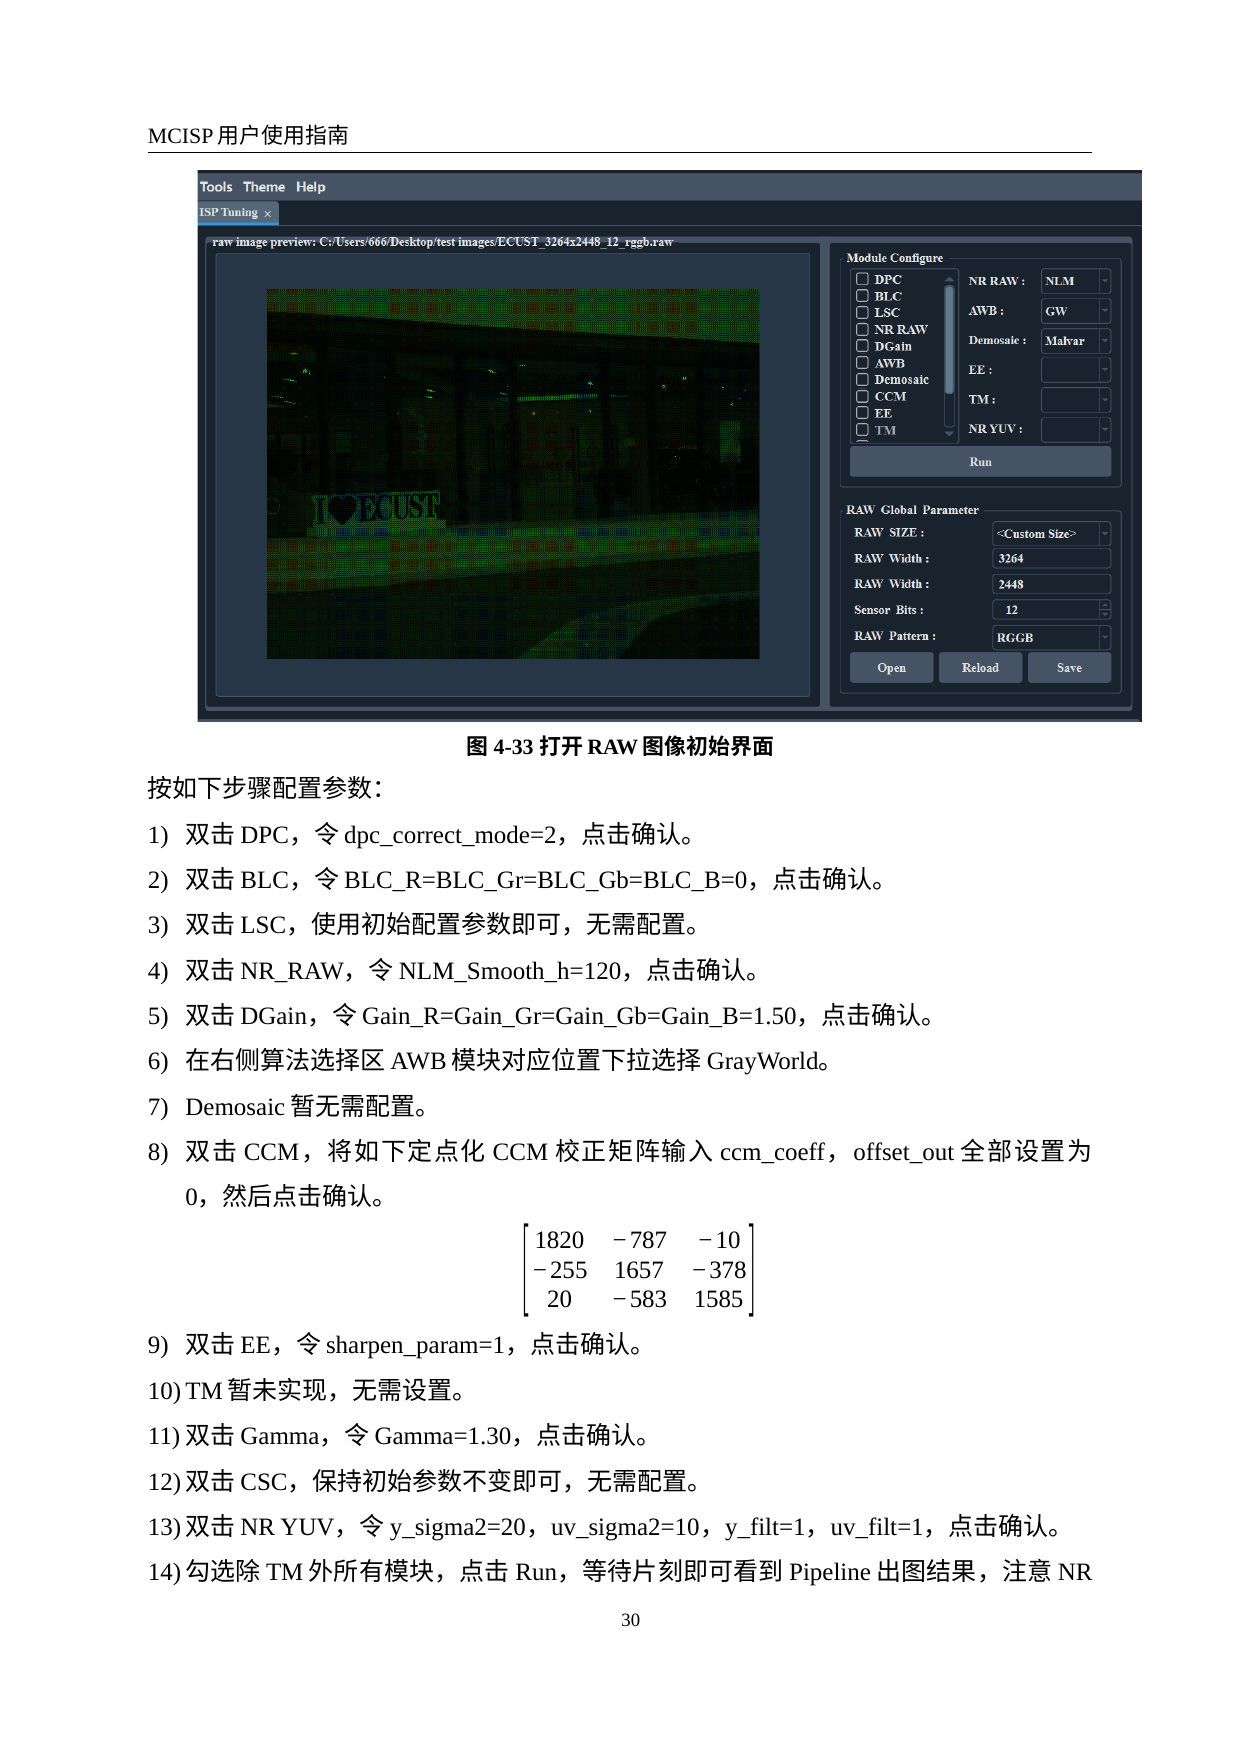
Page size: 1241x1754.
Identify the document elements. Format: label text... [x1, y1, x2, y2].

list 双击CCM，将如下定点化CCM校正矩阵输入ccm_coeff，offset_out全部设置为0，然后点击确认。 [148, 1131, 1092, 1213]
list 双击DGain，令Gain_R=Gain_Gr=Gain_Gb=Gain_B=1.50，点击确认。 [148, 995, 1092, 1032]
list 双击DPC，令dpc_correct_mode=2，点击确认。 [148, 814, 1092, 850]
list 双击BLC，令BLC_R=BLC_Gr=BLC_Gb=BLC_B=0，点击确认。 [148, 859, 1092, 896]
list TM暂未实现，无需设置。 [148, 1370, 1092, 1407]
picture [197, 170, 1142, 722]
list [148, 1552, 1092, 1588]
list 在右侧算法选择区AWB模块对应位置下拉选择GrayWorld。 [148, 1041, 1092, 1077]
list 双击LSC，使用初始配置参数即可，无需配置。 [148, 905, 1092, 941]
list 双击CSC，保持初始参数不变即可，无需配置。 [148, 1461, 1092, 1497]
list 双击NR_RAW，令NLM_Smooth_h=120，点击确认。 [148, 950, 1092, 986]
list 双击NR YUV，令y_sigma2=20，uv_sigma2=10，y_filt=1，uv_filt=1，点击确认。 [148, 1506, 1092, 1542]
list 双击EE，令sharpen_param=1，点击确认。 [148, 1325, 1092, 1361]
list 双击Gamma，令Gamma=1.30，点击确认。 [148, 1416, 1092, 1452]
list Demosaic暂无需配置。 [148, 1086, 1092, 1122]
text 按如下步骤配置参数： [148, 769, 1092, 805]
